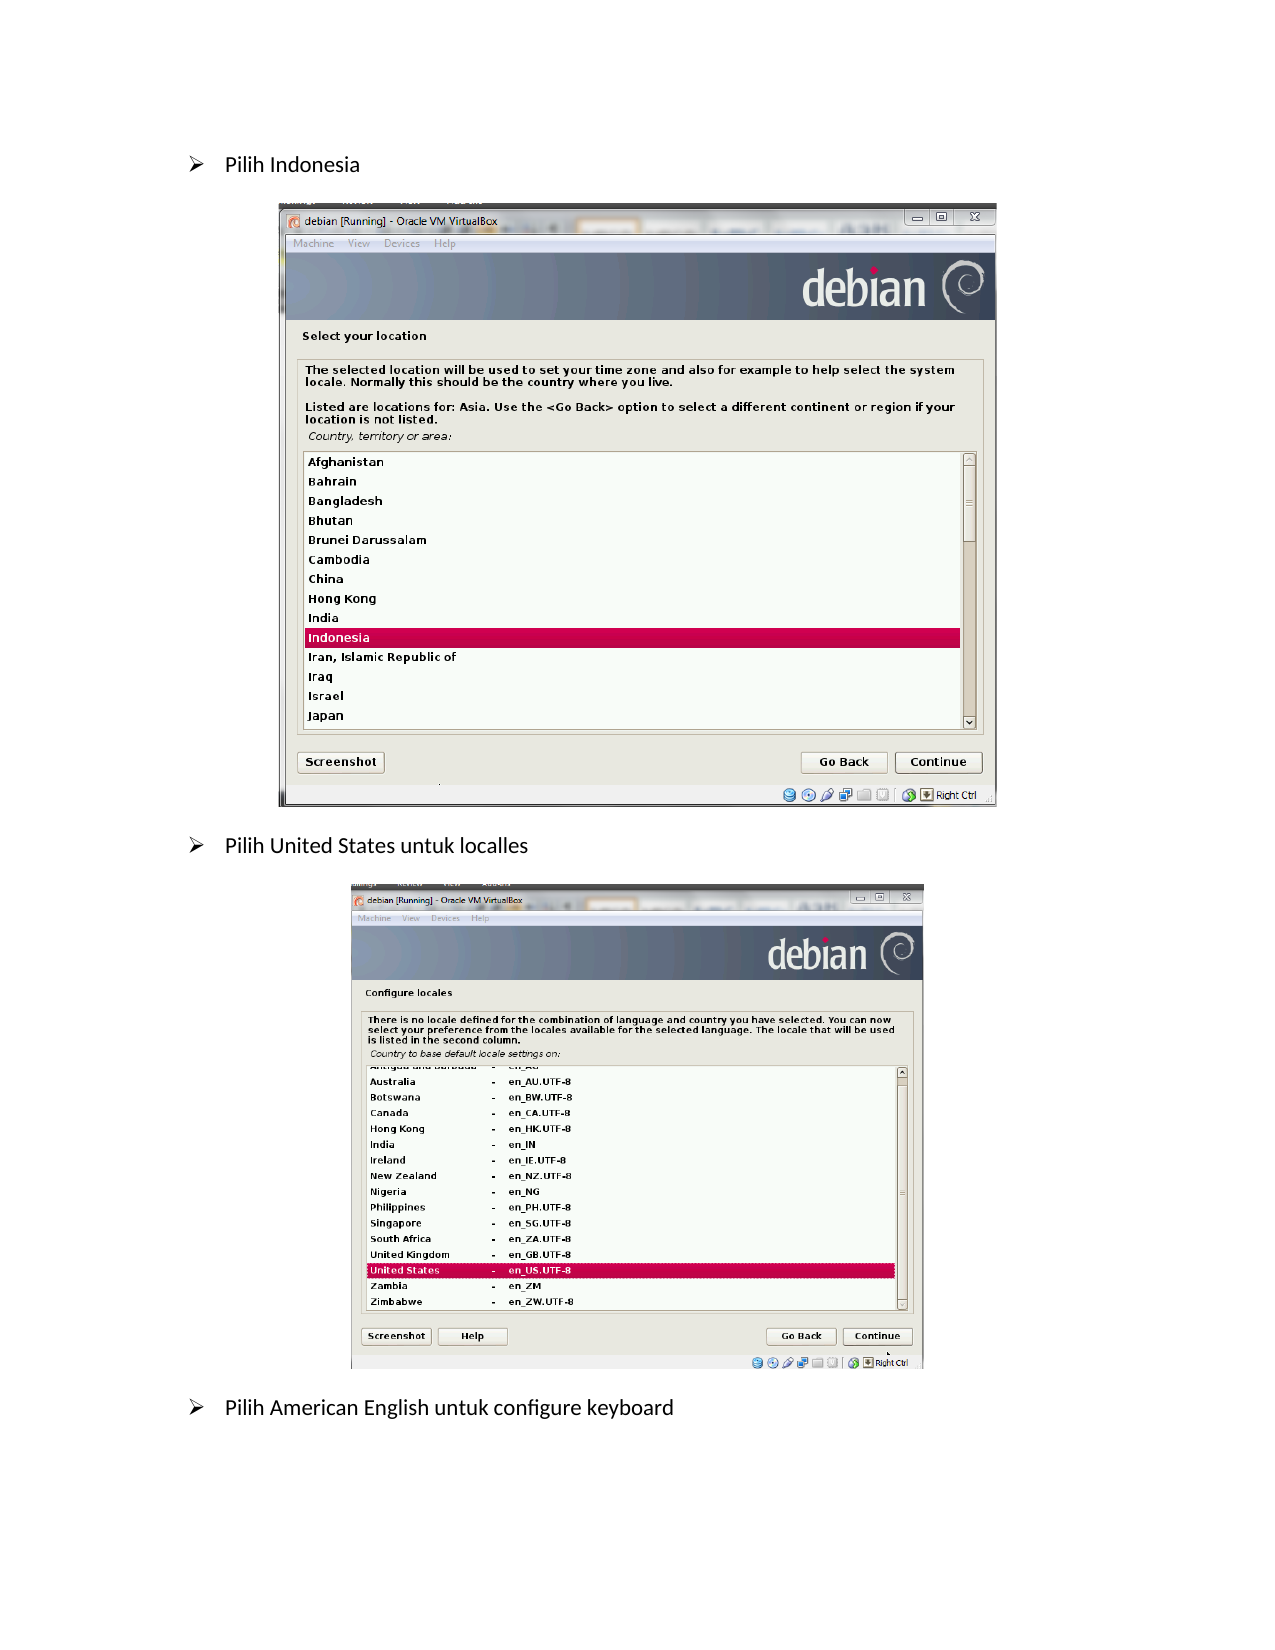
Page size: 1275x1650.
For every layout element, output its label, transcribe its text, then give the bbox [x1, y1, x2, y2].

picture [351, 884, 924, 1369]
list Pilih United States untuk localles [187, 831, 1125, 859]
list Pilih American English untuk configure keyboard [187, 1393, 1125, 1421]
picture [278, 203, 997, 807]
list Pilih Indonesia [187, 150, 1125, 178]
